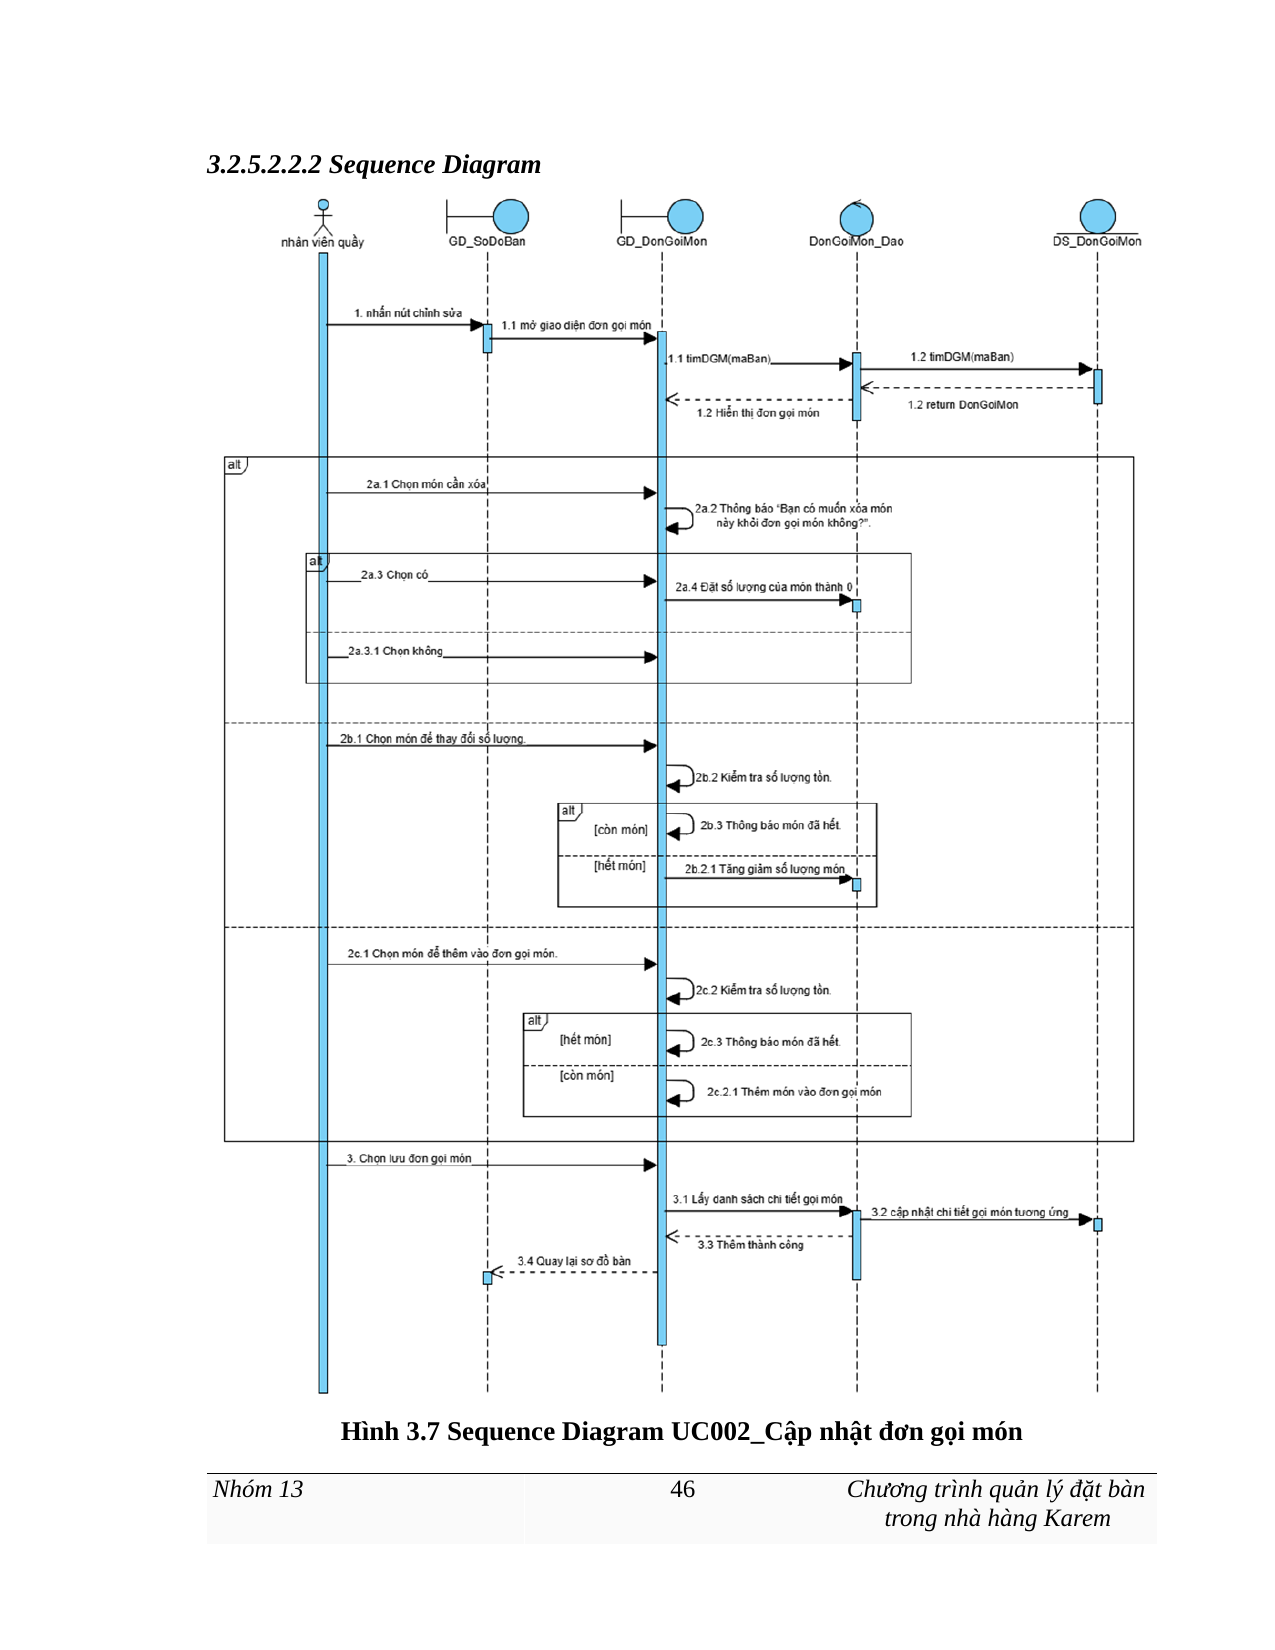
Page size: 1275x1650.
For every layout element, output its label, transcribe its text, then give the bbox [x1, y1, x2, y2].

picture [206, 181, 1157, 1396]
subtitle Sequence Diagram [207, 148, 1157, 179]
